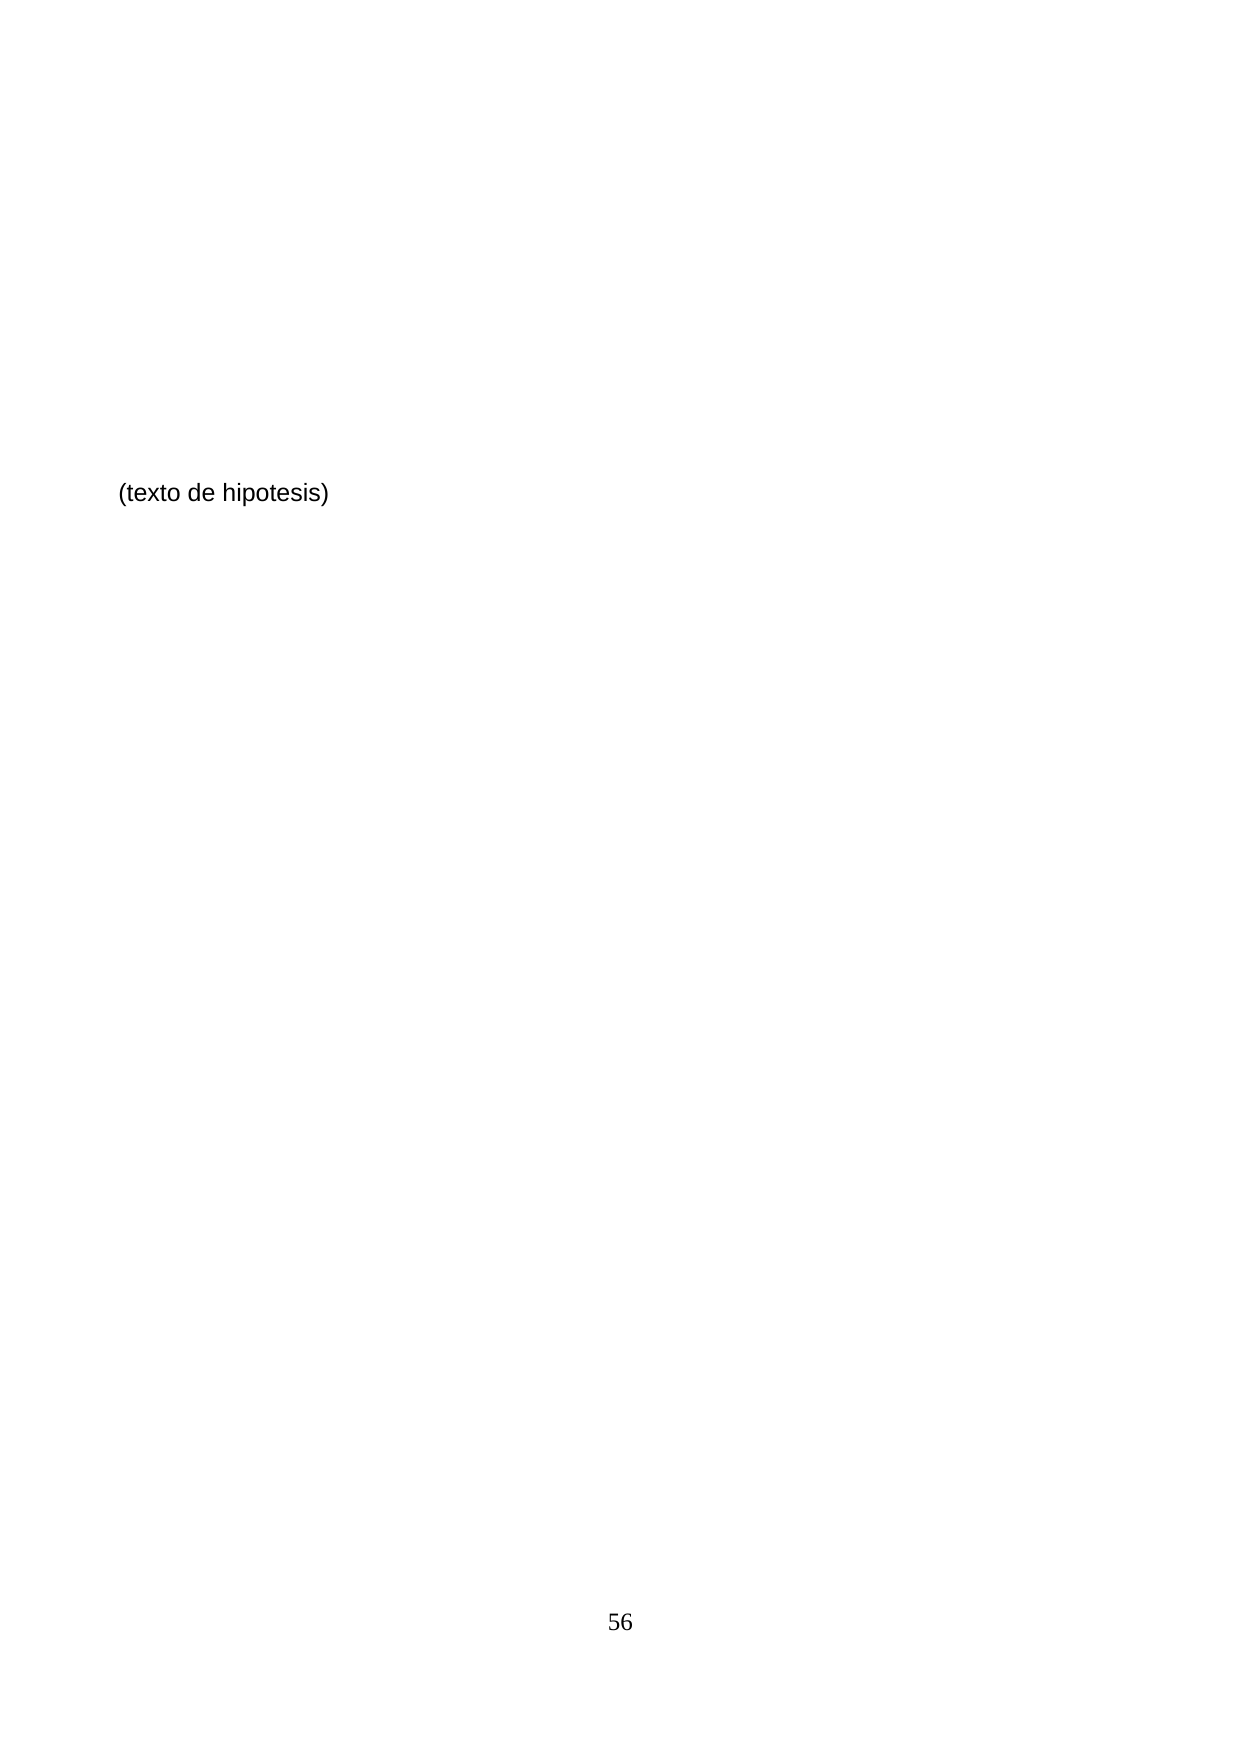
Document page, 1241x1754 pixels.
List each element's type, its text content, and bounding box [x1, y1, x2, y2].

text (texto de hipotesis) [118, 478, 1122, 507]
